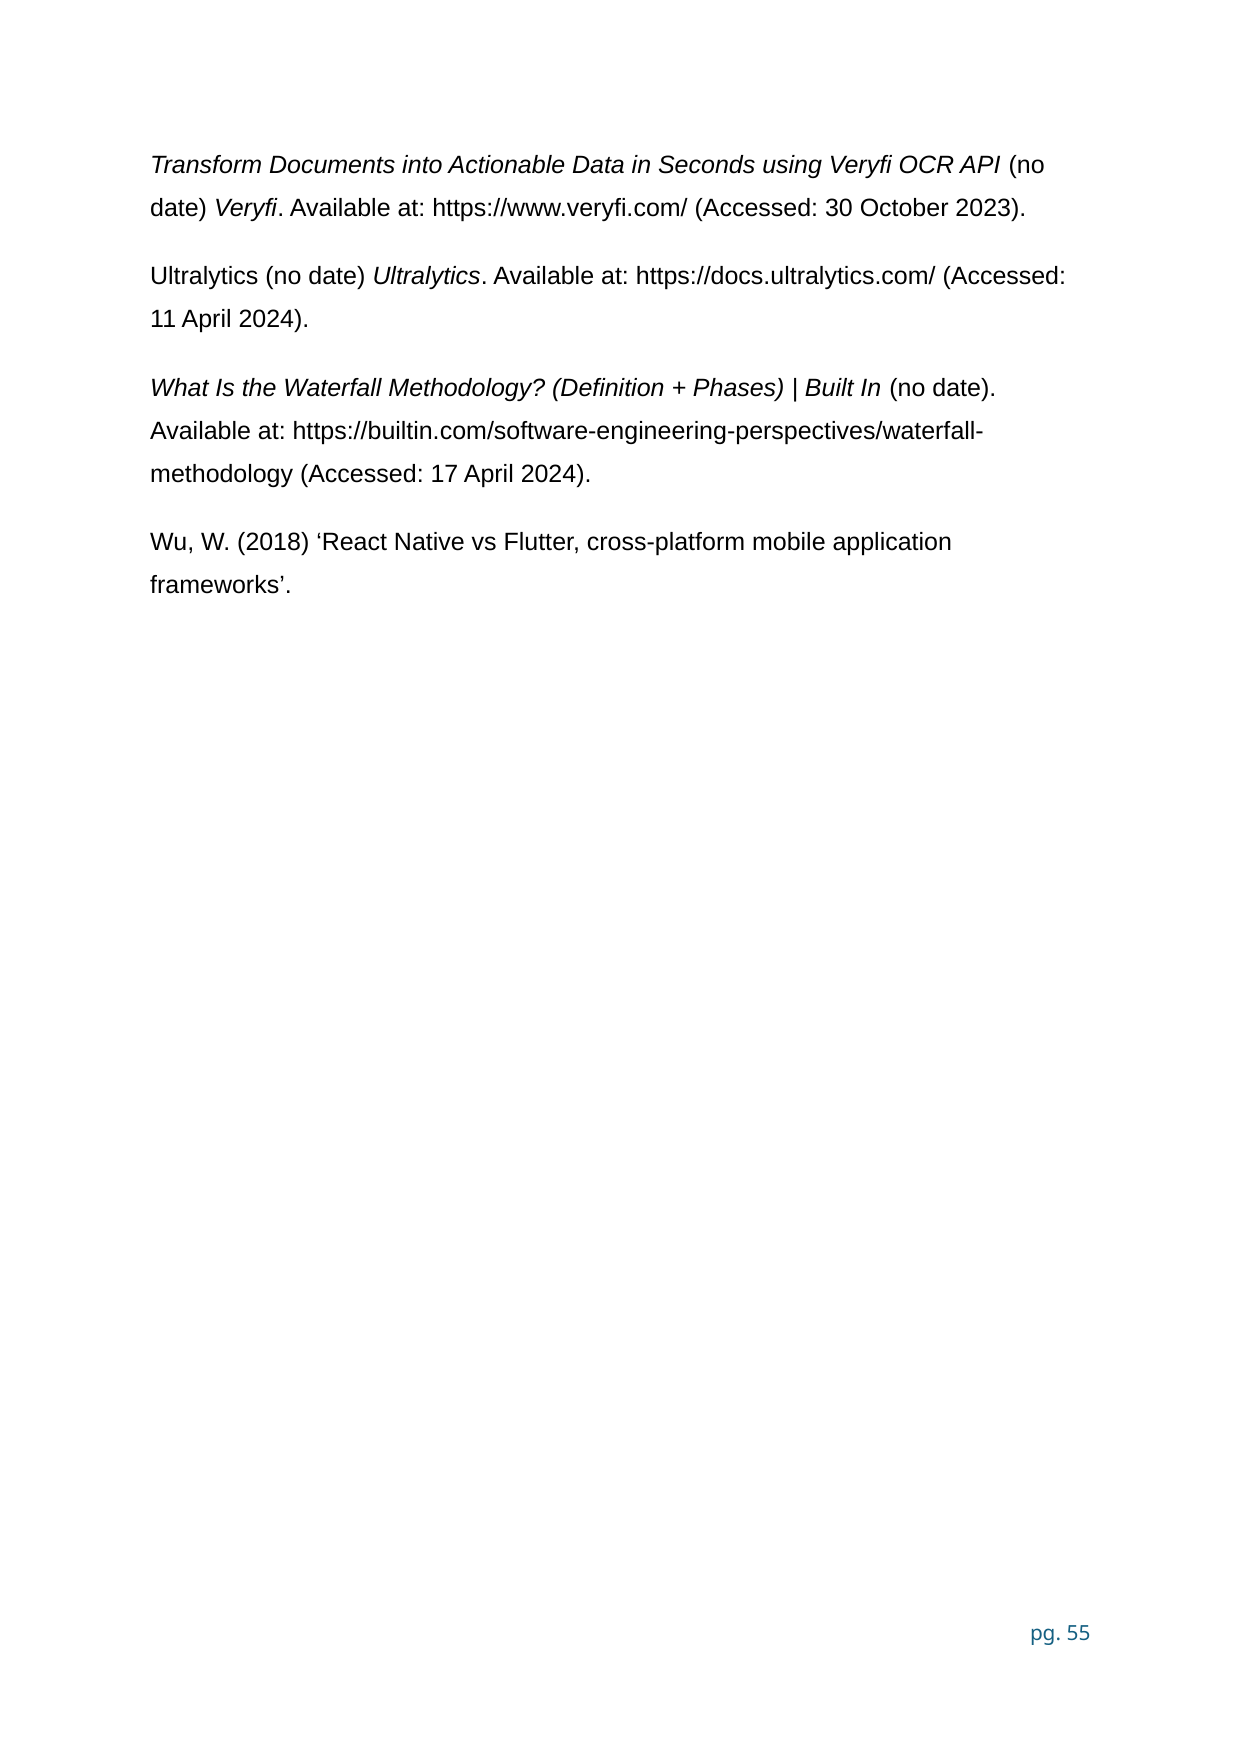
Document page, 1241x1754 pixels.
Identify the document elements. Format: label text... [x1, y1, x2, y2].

text Ultralytics (no date) Ultralytics. Available at: https://docs.ultralytics.com/ (Accessed: 11 April 2024). [150, 261, 1090, 333]
text Wu, W. (2018) ‘React Native vs Flutter, cross-platform mobile application frameworks’. [150, 527, 1090, 599]
text What Is the Waterfall Methodology? (Definition + Phases) | Built In (no date). Available at: https://builtin.com/software-engineering-perspectives/waterfall-methodology (Accessed: 17 April 2024). [150, 372, 1090, 487]
text Transform Documents into Actionable Data in Seconds using Veryfi OCR API (no date) Veryfi. Available at: https://www.veryfi.com/ (Accessed: 30 October 2023). [150, 150, 1090, 222]
